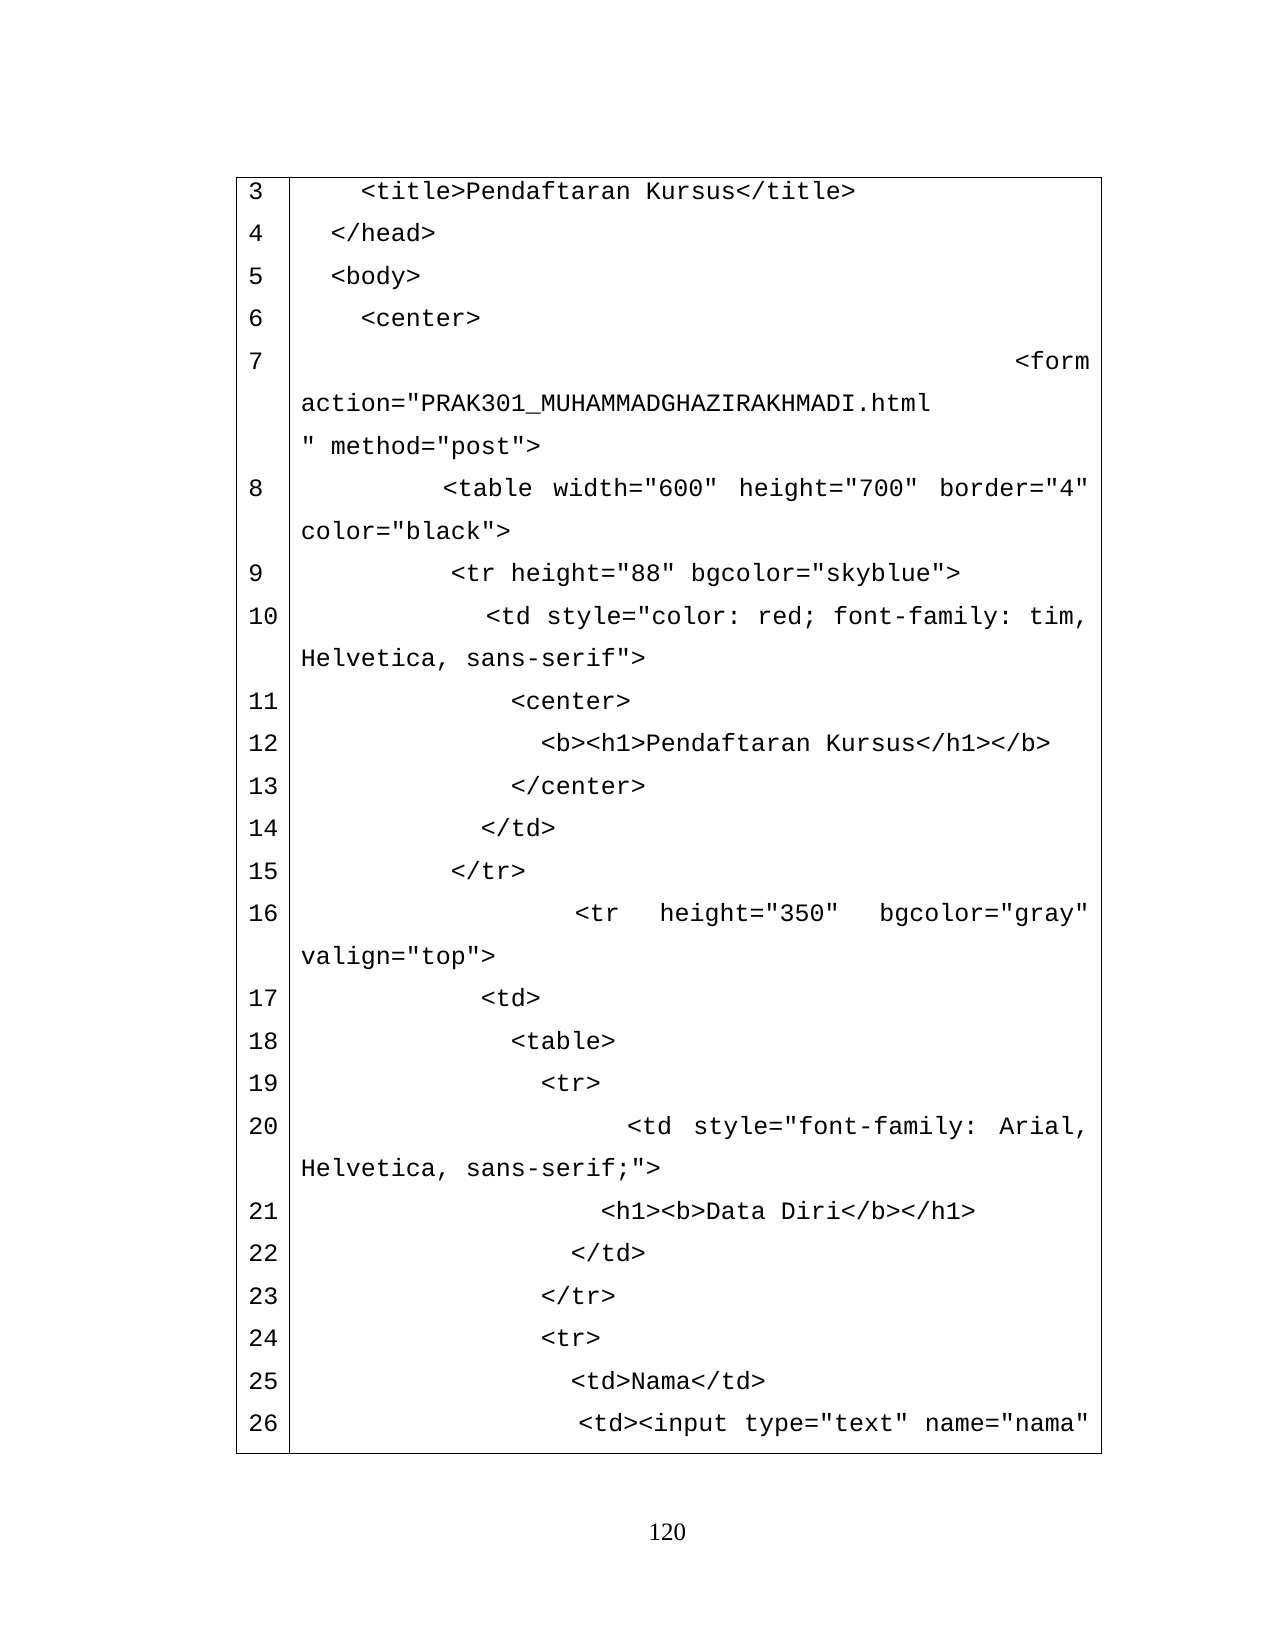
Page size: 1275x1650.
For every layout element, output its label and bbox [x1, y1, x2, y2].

table_header [290, 178, 1101, 1453]
table_header [237, 178, 289, 1453]
